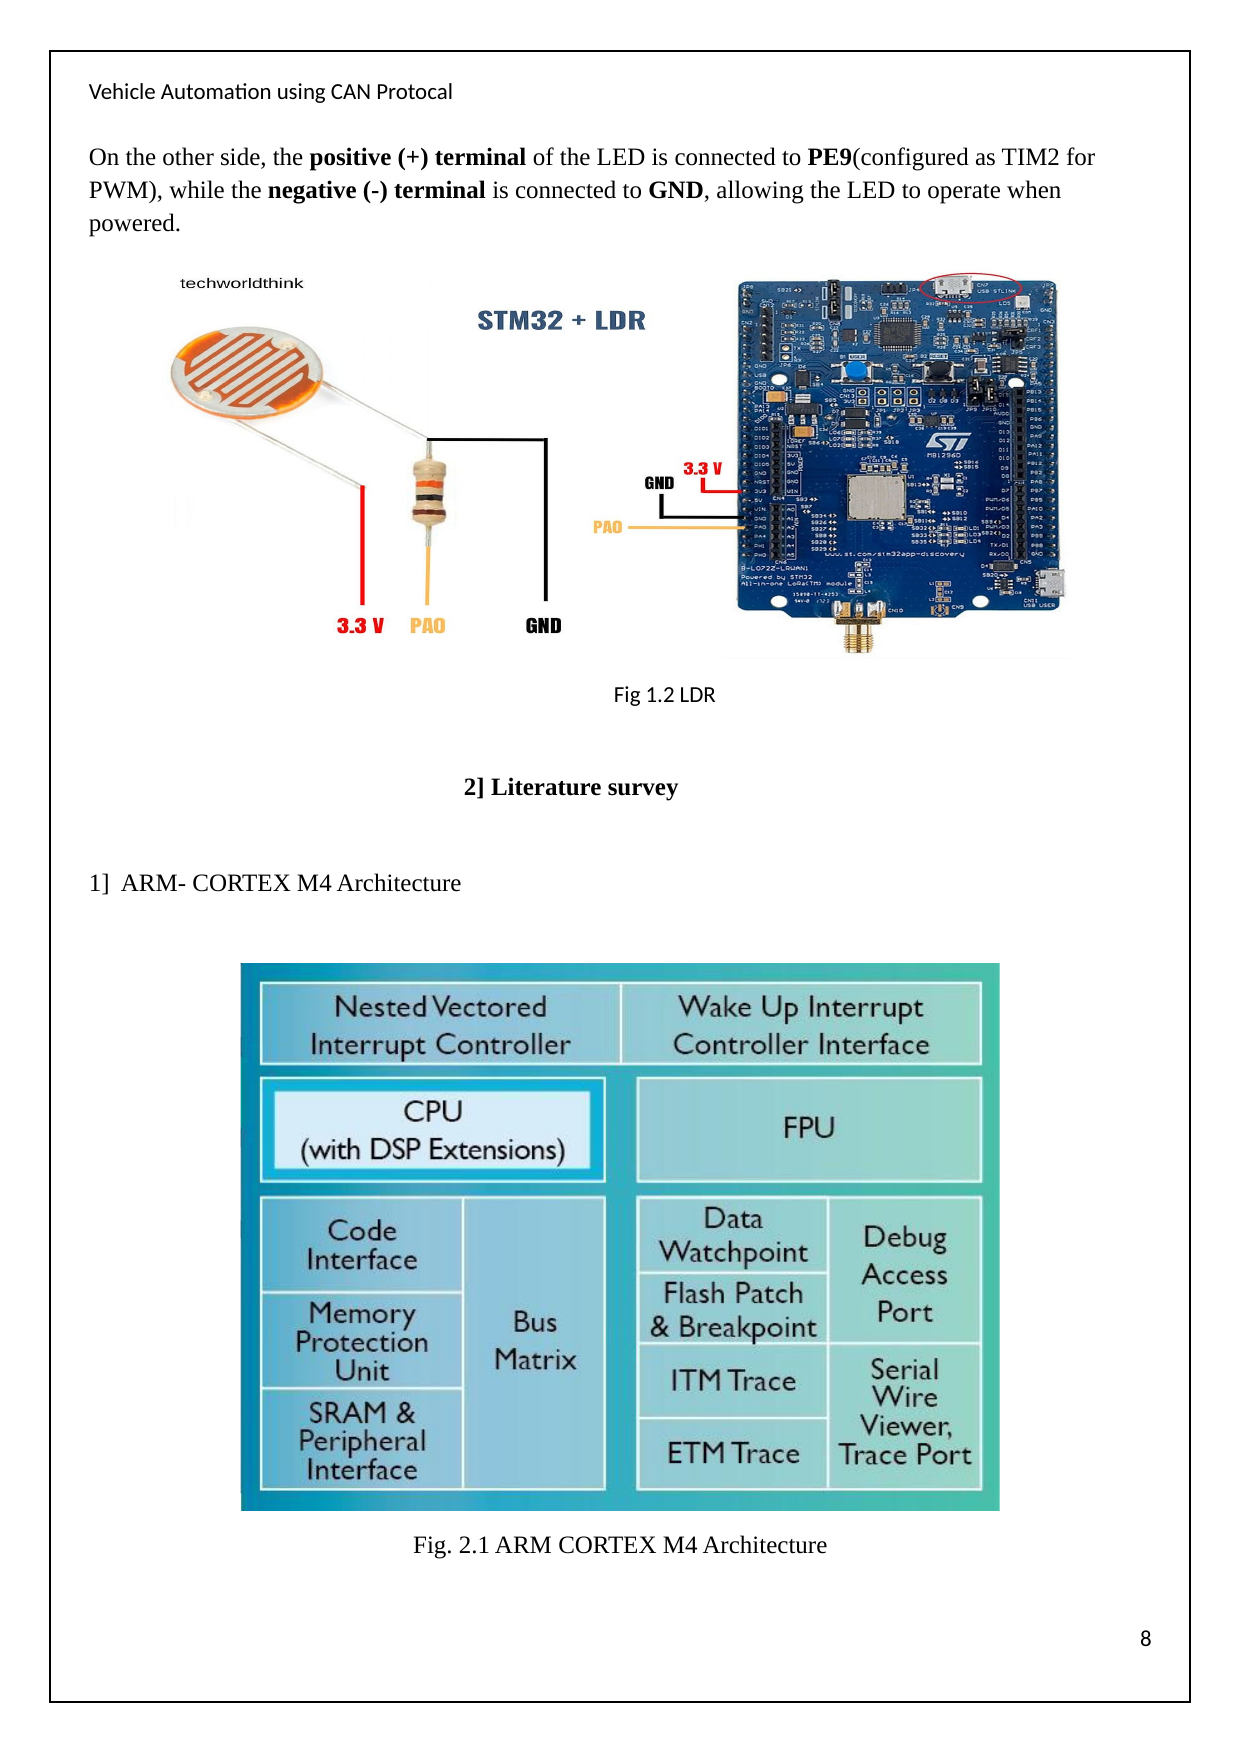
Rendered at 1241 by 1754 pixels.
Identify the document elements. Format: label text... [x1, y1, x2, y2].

text On the other side, the positive (+) terminal of the LED is connected to PE9(configured as TIM2 for PWM), while the negative (-) terminal is connected to GND, allowing the LED to operate when powered. [89, 142, 1152, 237]
picture [155, 267, 1125, 659]
list Fig 1.2 LDR [539, 396, 1152, 708]
text 1] ARM- CORTEX M4 Architecture [89, 868, 1152, 896]
text Fig. 2.1 ARM CORTEX M4 Architecture [89, 1530, 1152, 1558]
list 2] Literature survey [389, 772, 1152, 801]
